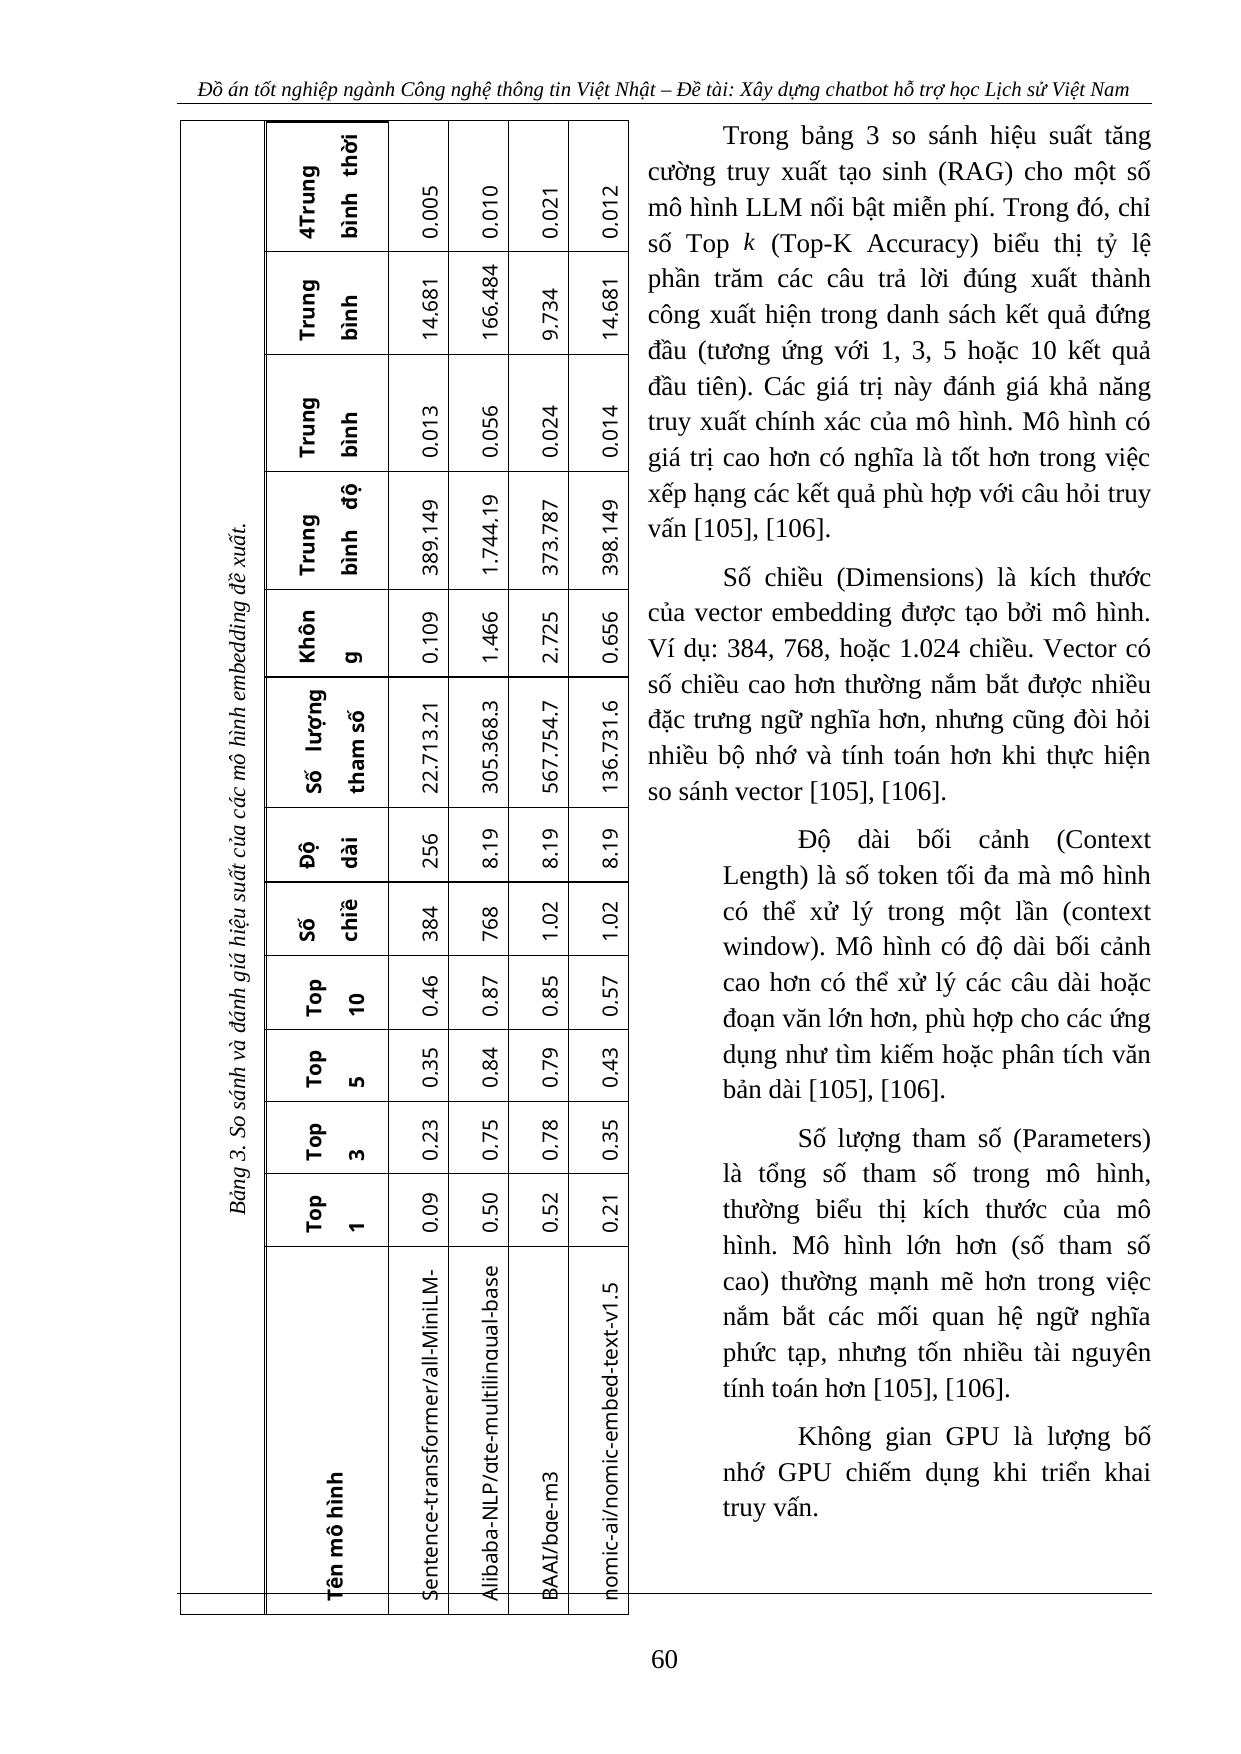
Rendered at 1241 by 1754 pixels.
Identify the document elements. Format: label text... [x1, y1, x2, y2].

table_cell 0,056 [449, 355, 508, 471]
table_cell 256 [389, 808, 448, 881]
table_header 4Trung bình thời gian embed câu hỏi [267, 123, 388, 251]
table_cell 0,787 [509, 1102, 568, 1173]
table_cell Không gian GPU [267, 590, 388, 676]
table_cell 0,574 [569, 956, 628, 1029]
table_cell 14,681 [569, 252, 628, 353]
table_cell 768 [449, 883, 508, 954]
table_cell 373,787 [509, 472, 568, 588]
table_header 0,005 [389, 121, 448, 251]
table_cell 0,351 [569, 1102, 628, 1173]
table_cell Sentence-transformer/all-MiniLM-L6-v2 [389, 1247, 448, 1614]
table_cell 136.731.648 [569, 678, 628, 807]
table_cell 2,725 [509, 590, 568, 676]
table_cell 1,466 [449, 590, 508, 676]
table_cell Số chiều [267, 883, 388, 954]
table_cell 0,014 [569, 355, 628, 471]
table_cell Trung bình thời gian embed câu [267, 355, 388, 471]
table_cell 8.192 [449, 808, 508, 881]
table_cell nomic-ai/nomic-embed-text-v1.5 [569, 1247, 628, 1614]
table_cell 1.744,195 [449, 472, 508, 588]
table_header 0,021 [509, 121, 568, 251]
table_cell Trung bình độ dài câu hỏi [267, 252, 388, 353]
text Số chiều (Dimensions) là kích thước của vector embedding được tạo bởi mô hình. Ví dụ: 384, 768, hoặc 1.024 chiều. Vector có số chiều cao hơn thường nắm bắt được nhiều đặc trưng ngữ nghĩa hơn, nhưng cũng đòi hỏi nhiều bộ nhớ và tính toán hơn khi thực hiện so sánh vector . [629, 561, 1152, 806]
table_cell 0,521 [509, 1174, 568, 1246]
table_header 0,012 [569, 121, 628, 251]
table_cell Top 1 [267, 1174, 388, 1246]
table_cell BAAI/bge-m3 [509, 1247, 568, 1614]
table_cell 567.754.762 [509, 678, 568, 807]
table_cell 166,484 [449, 252, 508, 353]
text Số lượng tham số (Parameters) là tổng số tham số trong mô hình, thường biểu thị kích thước của mô hình. Mô hình lớn hơn (số tham số cao) thường mạnh mẽ hơn trong việc nắm bắt các mối quan hệ ngữ nghĩa phức tạp, nhưng tốn nhiều tài nguyên tính toán hơn . [629, 1122, 1152, 1403]
table_cell 14,681 [389, 252, 448, 353]
table_cell 0,851 [509, 956, 568, 1029]
table_cell 0,213 [569, 1174, 628, 1246]
table_cell 0,798 [509, 1030, 568, 1101]
table_cell 0,500 [449, 1174, 508, 1246]
table_cell 0,872 [449, 956, 508, 1029]
table_cell 1.024 [509, 883, 568, 954]
table_cell 0,024 [509, 355, 568, 471]
table_cell Top 3 [267, 1102, 388, 1173]
table_cell 0,755 [449, 1102, 508, 1173]
table_cell 1.024 [569, 883, 628, 954]
text Không gian GPU là lượng bố nhớ GPU chiếm dụng khi triển khai truy vấn. [629, 1420, 1152, 1523]
table_cell Trung bình độ dài câu [267, 472, 388, 588]
table_cell 0,096 [389, 1174, 448, 1246]
table_cell Số lượng tham số [267, 678, 388, 807]
table_cell 0,013 [389, 355, 448, 471]
table_cell Alibaba-NLP/gte-multilingual-base [449, 1247, 508, 1614]
table_cell 0,656 [569, 590, 628, 676]
table_cell Độ dài bối cảnh [267, 808, 388, 881]
table_cell Tên mô hình [267, 1247, 388, 1614]
table_cell 8.192 [509, 808, 568, 881]
table_cell 0,109 [389, 590, 448, 676]
text Độ dài bối cảnh (Context Length) là số token tối đa mà mô hình có thể xử lý trong một lần (context window). Mô hình có độ dài bối cảnh cao hơn có thể xử lý các câu dài hoặc đoạn văn lớn hơn, phù hợp cho các ứng dụng như tìm kiếm hoặc phân tích văn bản dài . [629, 823, 1152, 1104]
table_cell 0,468 [389, 956, 448, 1029]
table_cell 0,234 [389, 1102, 448, 1173]
table_cell 0,436 [569, 1030, 628, 1101]
table_cell 22.713.216 [389, 678, 448, 807]
table_cell 398,149 [569, 472, 628, 588]
table_header 0,010 [449, 121, 508, 251]
table_cell 389,149 [389, 472, 448, 588]
text Trong bảng 3 so sánh hiệu suất tăng cường truy xuất tạo sinh (RAG) cho một số mô hình LLM nổi bật miễn phí. Trong đó, chỉ số Top (Top-K Accuracy) biểu thị tỷ lệ phần trăm các câu trả lời đúng xuất thành công xuất hiện trong danh sách kết quả đứng đầu (tương ứng với 1, 3, 5 hoặc 10 kết quả đầu tiên). Các giá trị này đánh giá khả năng truy xuất chính xác của mô hình. Mô hình có giá trị cao hơn có nghĩa là tốt hơn trong việc xếp hạng các kết quả phù hợp với câu hỏi truy vấn . [629, 119, 1152, 544]
table_cell 305.368.320 [449, 678, 508, 807]
table_cell Top 5 [267, 1030, 388, 1101]
table_cell 0,840 [449, 1030, 508, 1101]
table_cell 0,351 [389, 1030, 448, 1101]
table_cell Top 10 [267, 956, 388, 1029]
table_cell 8.192 [569, 808, 628, 881]
table_cell 384 [389, 883, 448, 954]
table_cell 9,734 [509, 252, 568, 353]
